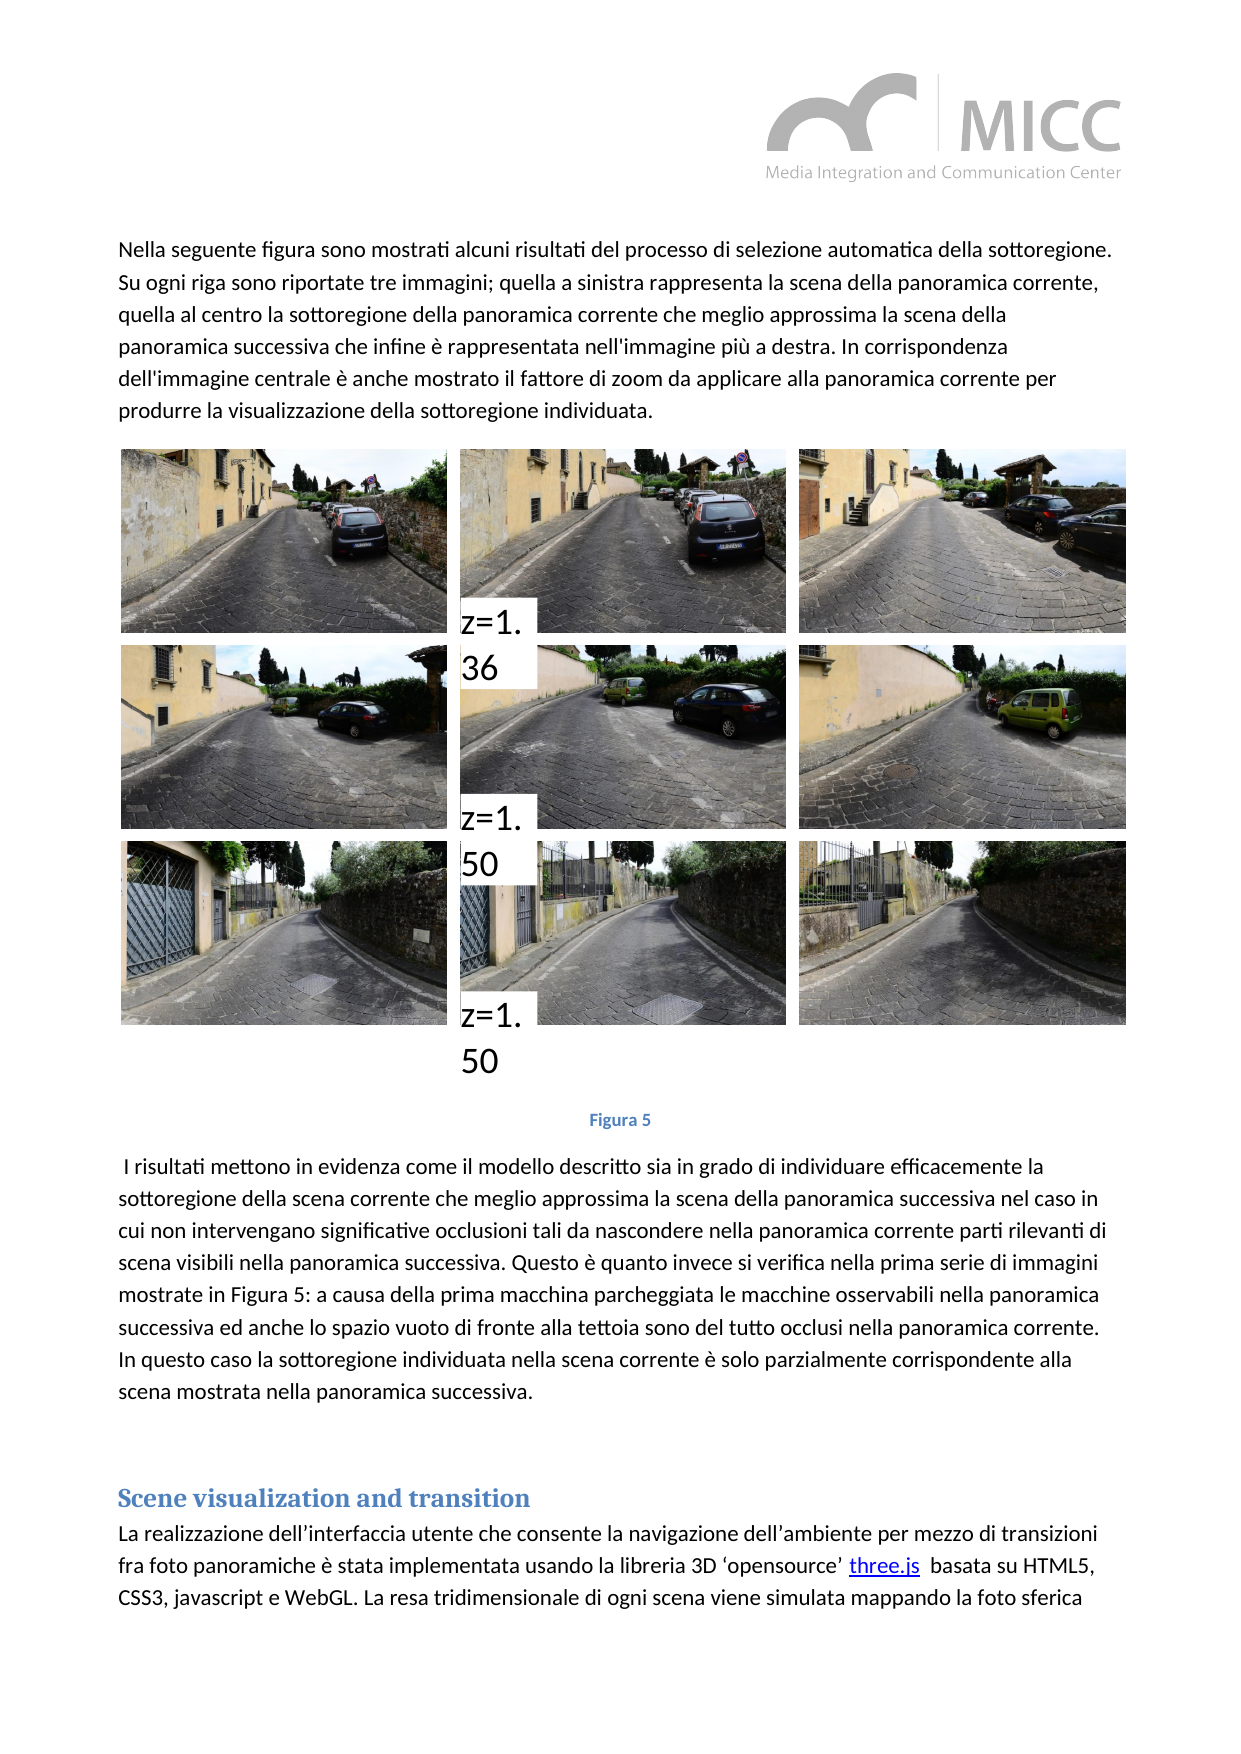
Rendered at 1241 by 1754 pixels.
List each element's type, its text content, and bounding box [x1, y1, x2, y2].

picture [799, 645, 1126, 829]
text I risultati mettono in evidenza come il modello descritto sia in grado di individuare efficacemente la sottoregione della scena corrente che meglio approssima la scena della panoramica successiva nel caso in cui non intervengano significative occlusioni tali da nascondere nella panoramica corrente parti rilevanti di scena visibili nella panoramica successiva. Questo è quanto invece si verifica nella prima serie di immagini mostrate in Figura 5: a causa della prima macchina parcheggiata le macchine osservabili nella panoramica successiva ed anche lo spazio vuoto di fronte alla tettoia sono del tutto occlusi nella panoramica corrente. In questo caso la sottoregione individuata nella scena corrente è solo parzialmente corrispondente alla scena mostrata nella panoramica successiva. [118, 1152, 1122, 1405]
picture [460, 449, 786, 633]
picture [799, 841, 1126, 1025]
picture [799, 449, 1126, 633]
text Nella seguente figura sono mostrati alcuni risultati del processo di selezione automatica della sottoregione. Su ogni riga sono riportate tre immagini; quella a sinistra rappresenta la scena della panoramica corrente, quella al centro la sottoregione della panoramica corrente che meglio approssima la scena della panoramica successiva che infine è rappresentata nell'immagine più a destra. In corrispondenza dell'immagine centrale è anche mostrato il fattore di zoom da applicare alla panoramica corrente per produrre la visualizzazione della sottoregione individuata. [118, 235, 1122, 424]
text Figura 5 [118, 1108, 1122, 1131]
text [118, 1519, 1122, 1611]
picture [121, 645, 447, 829]
picture [460, 645, 786, 829]
subtitle Scene visualization and transition [118, 1483, 1122, 1514]
picture [121, 841, 447, 1025]
picture [121, 449, 447, 633]
picture [460, 841, 786, 1025]
